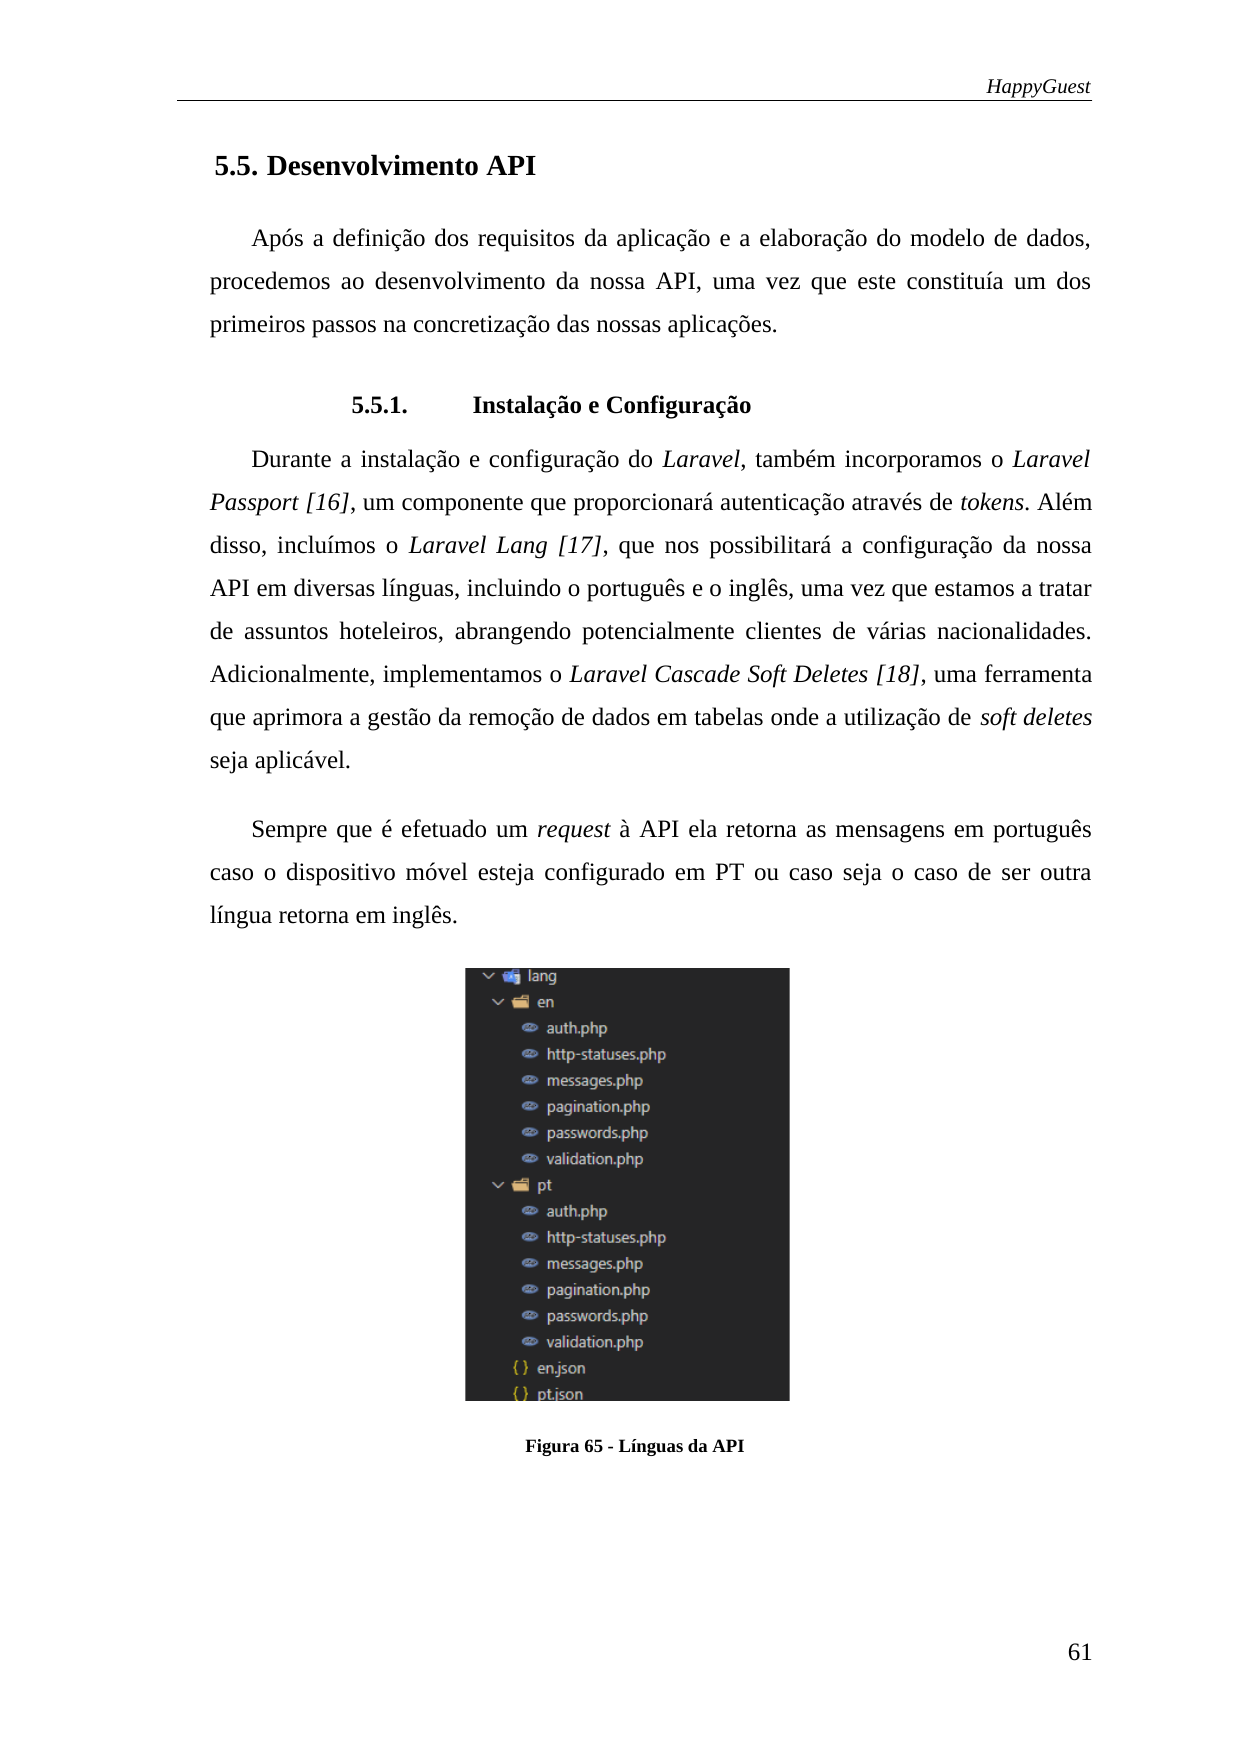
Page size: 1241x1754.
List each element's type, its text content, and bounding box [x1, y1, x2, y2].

text Após a definição dos requisitos da aplicação e a elaboração do modelo de dados, procedemos ao desenvolvimento da nossa API, uma vez que este constituía um dos primeiros passos na concretização das nossas aplicações. [209, 223, 1092, 338]
subtitle Desenvolvimento API [214, 148, 1092, 181]
text Durante a instalação e configuração do Laravel, também incorporamos o Laravel Passport [16], um componente que proporcionará autenticação através de tokens. Além disso, incluímos o Laravel Lang [17], que nos possibilitará a configuração da nossa API em diversas línguas, incluindo o português e o inglês, uma vez que estamos a tratar de assuntos hoteleiros, abrangendo potencialmente clientes de várias nacionalidades. Adicionalmente, implementamos o Laravel Cascade Soft Deletes [18], uma ferramenta que aprimora a gestão da remoção de dados em tabelas onde a utilização de soft deletes seja aplicável. [209, 444, 1092, 774]
text Figura 65 - Línguas da API [177, 1435, 1092, 1457]
picture [465, 968, 790, 1401]
text Sempre que é efetuado um request à API ela retorna as mensagens em português caso o dispositivo móvel esteja configurado em PT ou caso seja o caso de ser outra língua retorna em inglês. [209, 814, 1092, 929]
subtitle Instalação e Configuração [310, 390, 1092, 419]
